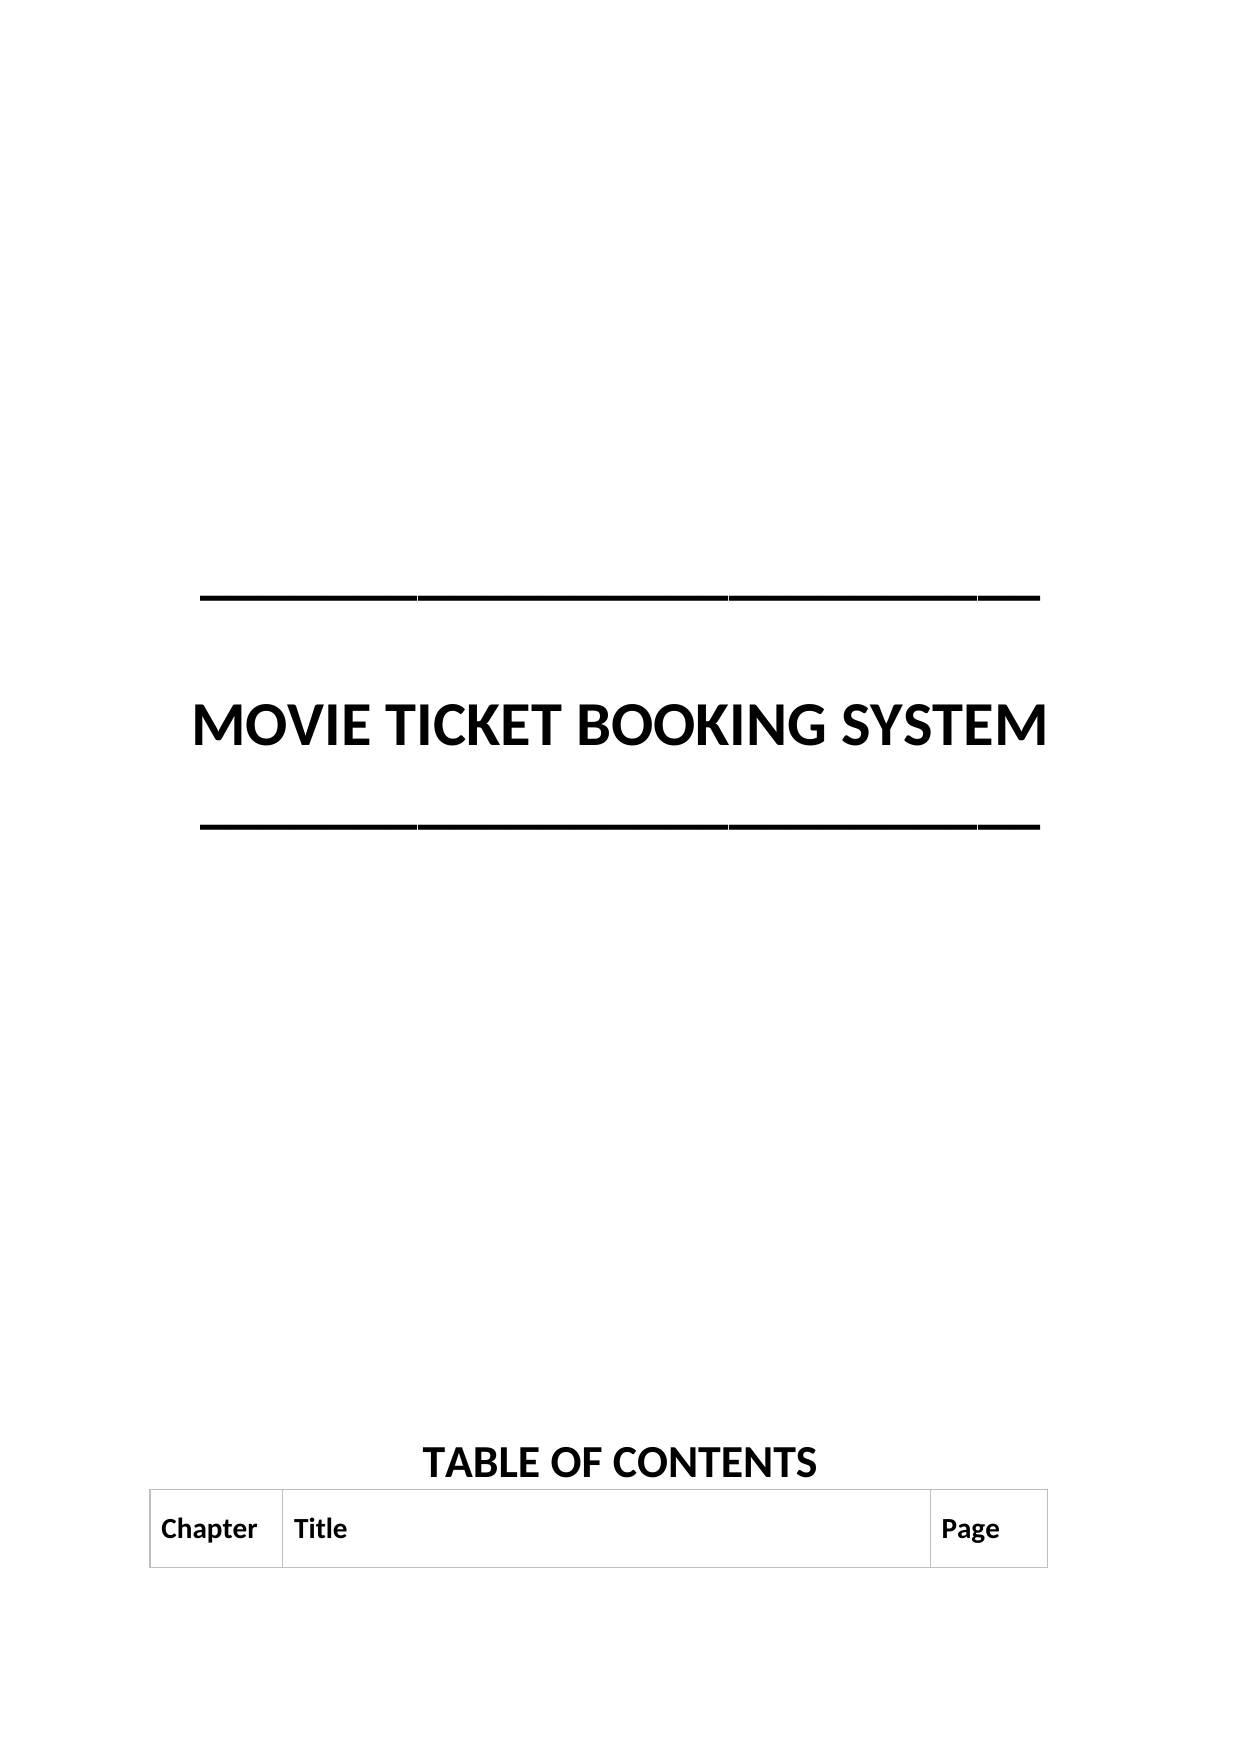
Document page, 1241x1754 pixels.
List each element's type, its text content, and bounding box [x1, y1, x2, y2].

text ___________________________ [150, 761, 1090, 837]
text ___________________________ [150, 532, 1090, 608]
table_header Chapter [151, 1490, 282, 1567]
table_header Page [931, 1490, 1047, 1567]
text TABLE OF CONTENTS [150, 1433, 1090, 1488]
text MOVIE TICKET BOOKING SYSTEM [150, 684, 1090, 761]
table_header Title [283, 1490, 930, 1567]
